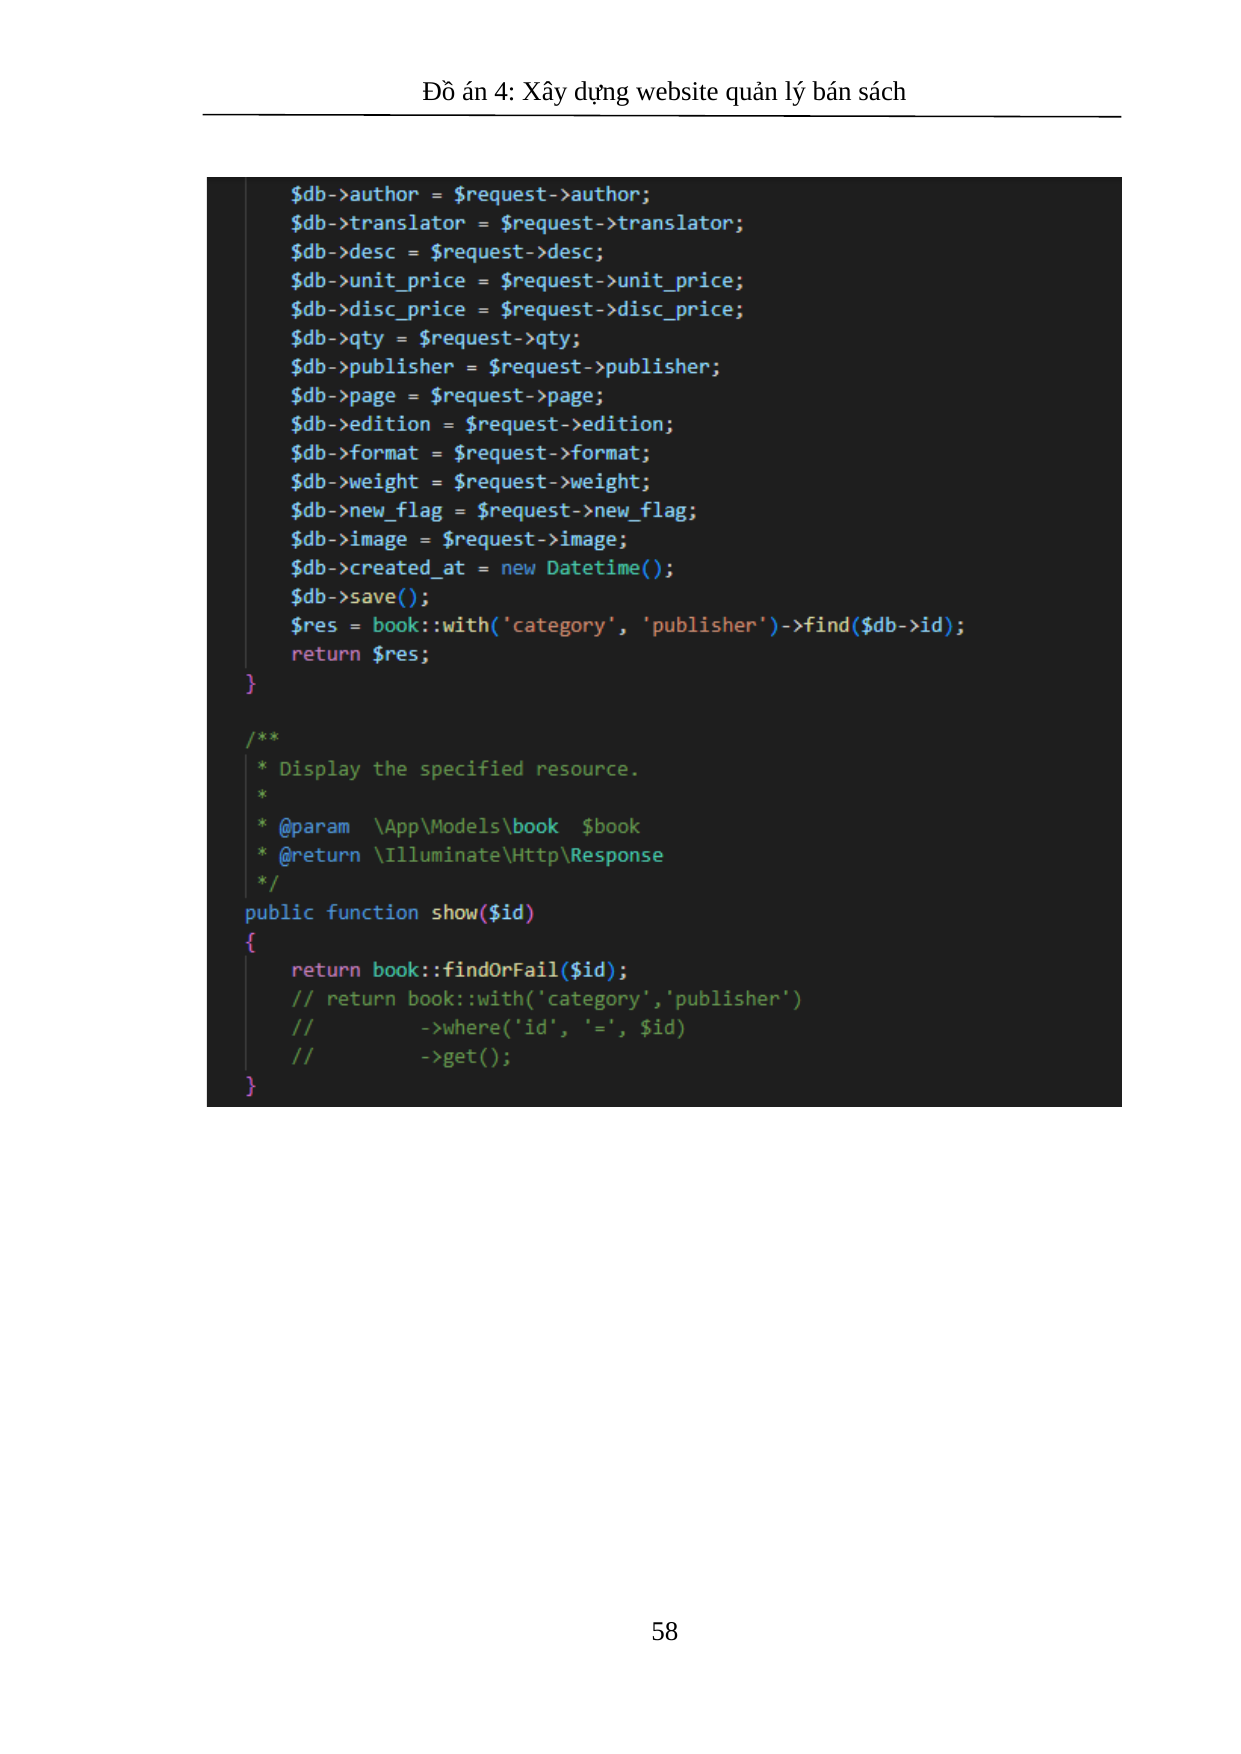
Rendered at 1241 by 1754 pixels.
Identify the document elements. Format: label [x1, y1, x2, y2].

picture [206, 177, 1122, 1107]
